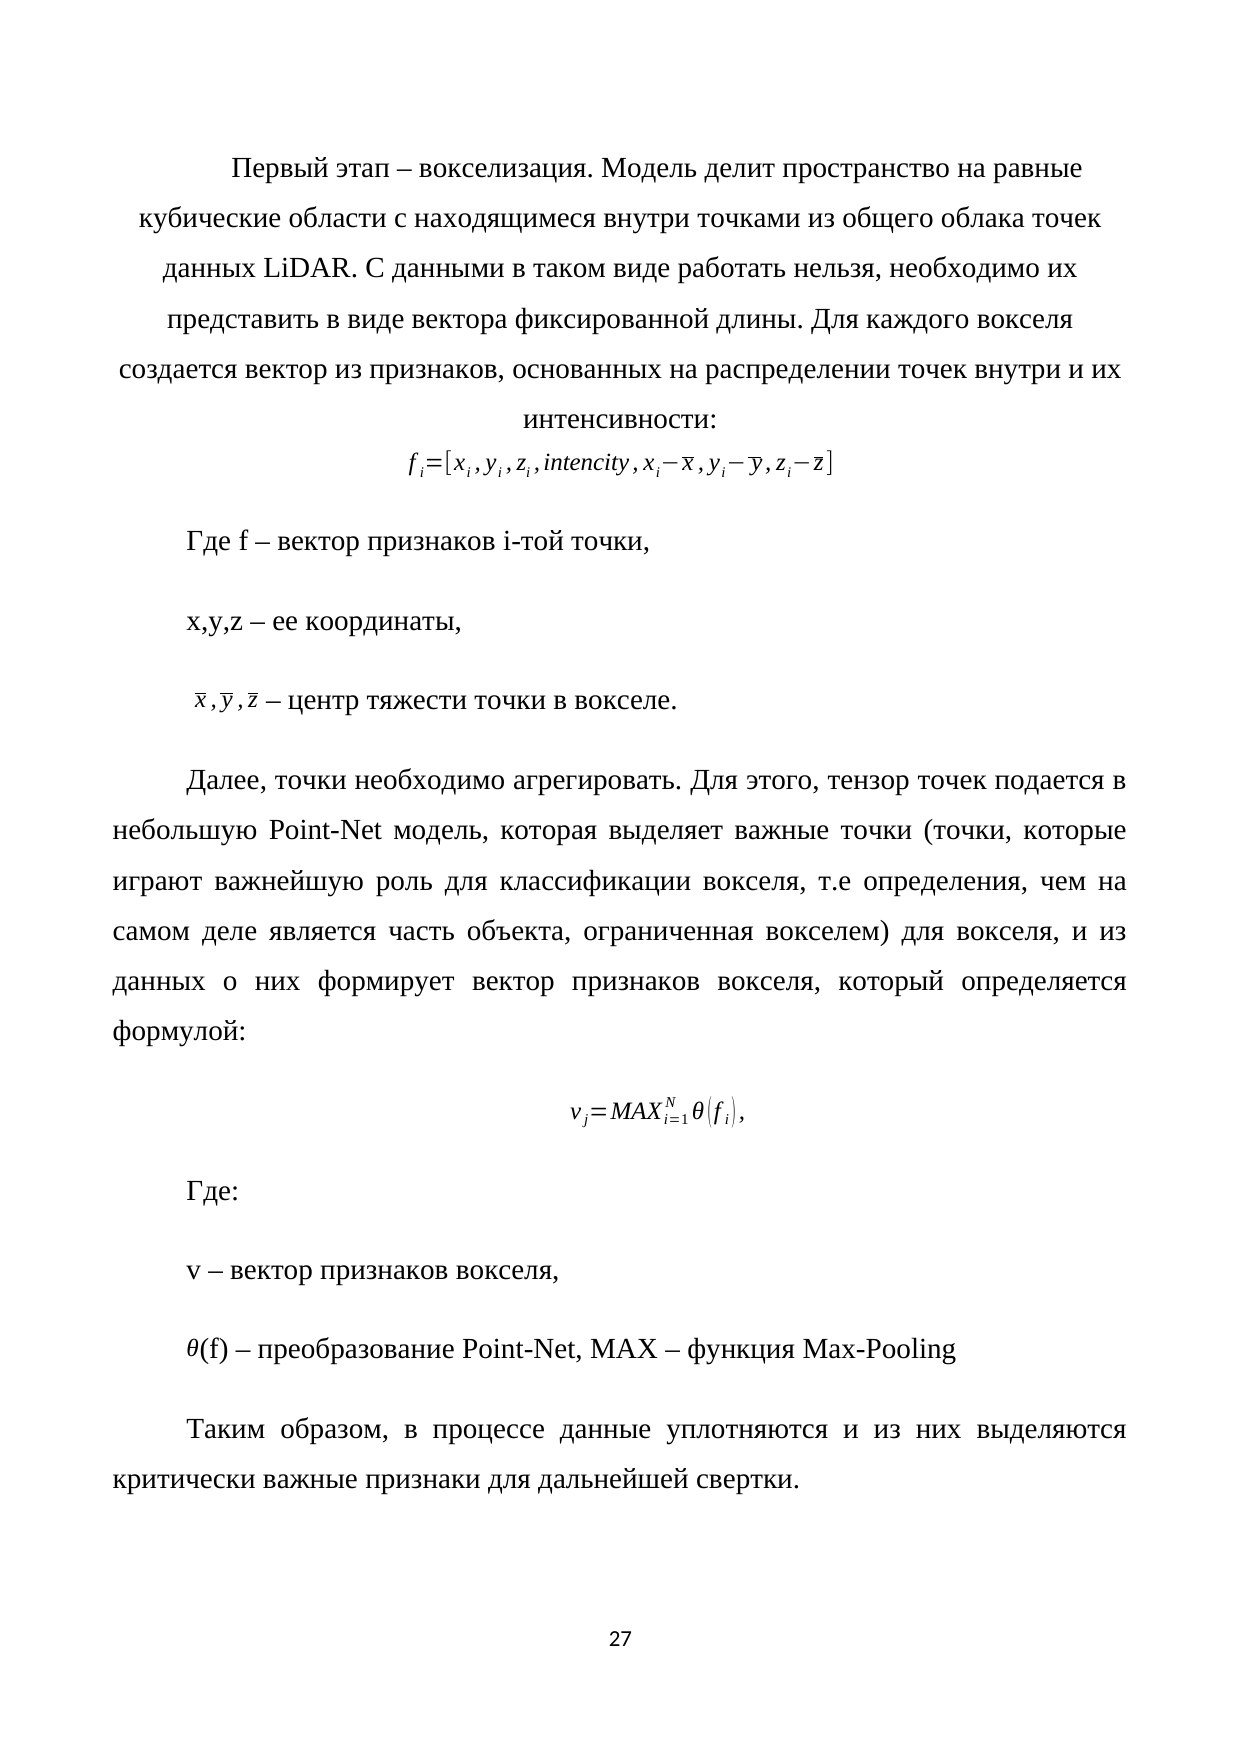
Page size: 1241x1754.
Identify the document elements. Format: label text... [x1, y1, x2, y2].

text x,y,z – ее координаты, [112, 603, 1128, 637]
text – центр тяжести точки в вокселе. [112, 682, 1128, 716]
text Первый этап – вокселизация. Модель делит пространство на равные кубические области с находящимеся внутри точками из общего облака точек данных LiDAR. С данными в таком виде работать нельзя, необходимо их представить в виде вектора фиксированной длины. Для каждого вокселя создается вектор из признаков, основанных на распределении точек внутри и их интенсивности: [112, 150, 1128, 480]
text v – вектор признаков вокселя, [112, 1252, 1128, 1286]
text Далее, точки необходимо агрегировать. Для этого, тензор точек подается в небольшую Point-Net модель, которая выделяет важные точки (точки, которые играют важнейшую роль для классификации вокселя, т.е определения, чем на самом деле является часть объекта, ограниченная вокселем) для вокселя, и из данных о них формирует вектор признаков вокселя, который определяется формулой: [112, 762, 1128, 1047]
text Где f – вектор признаков i-той точки, [112, 523, 1128, 557]
text Где: [112, 1173, 1128, 1206]
text Таким образом, в процессе данные уплотняются и из них выделяются критически важные признаки для дальнейшей свертки. [112, 1411, 1128, 1495]
text (f) – преобразование Point-Net, MAX – функция Max-Pooling [112, 1332, 1128, 1365]
